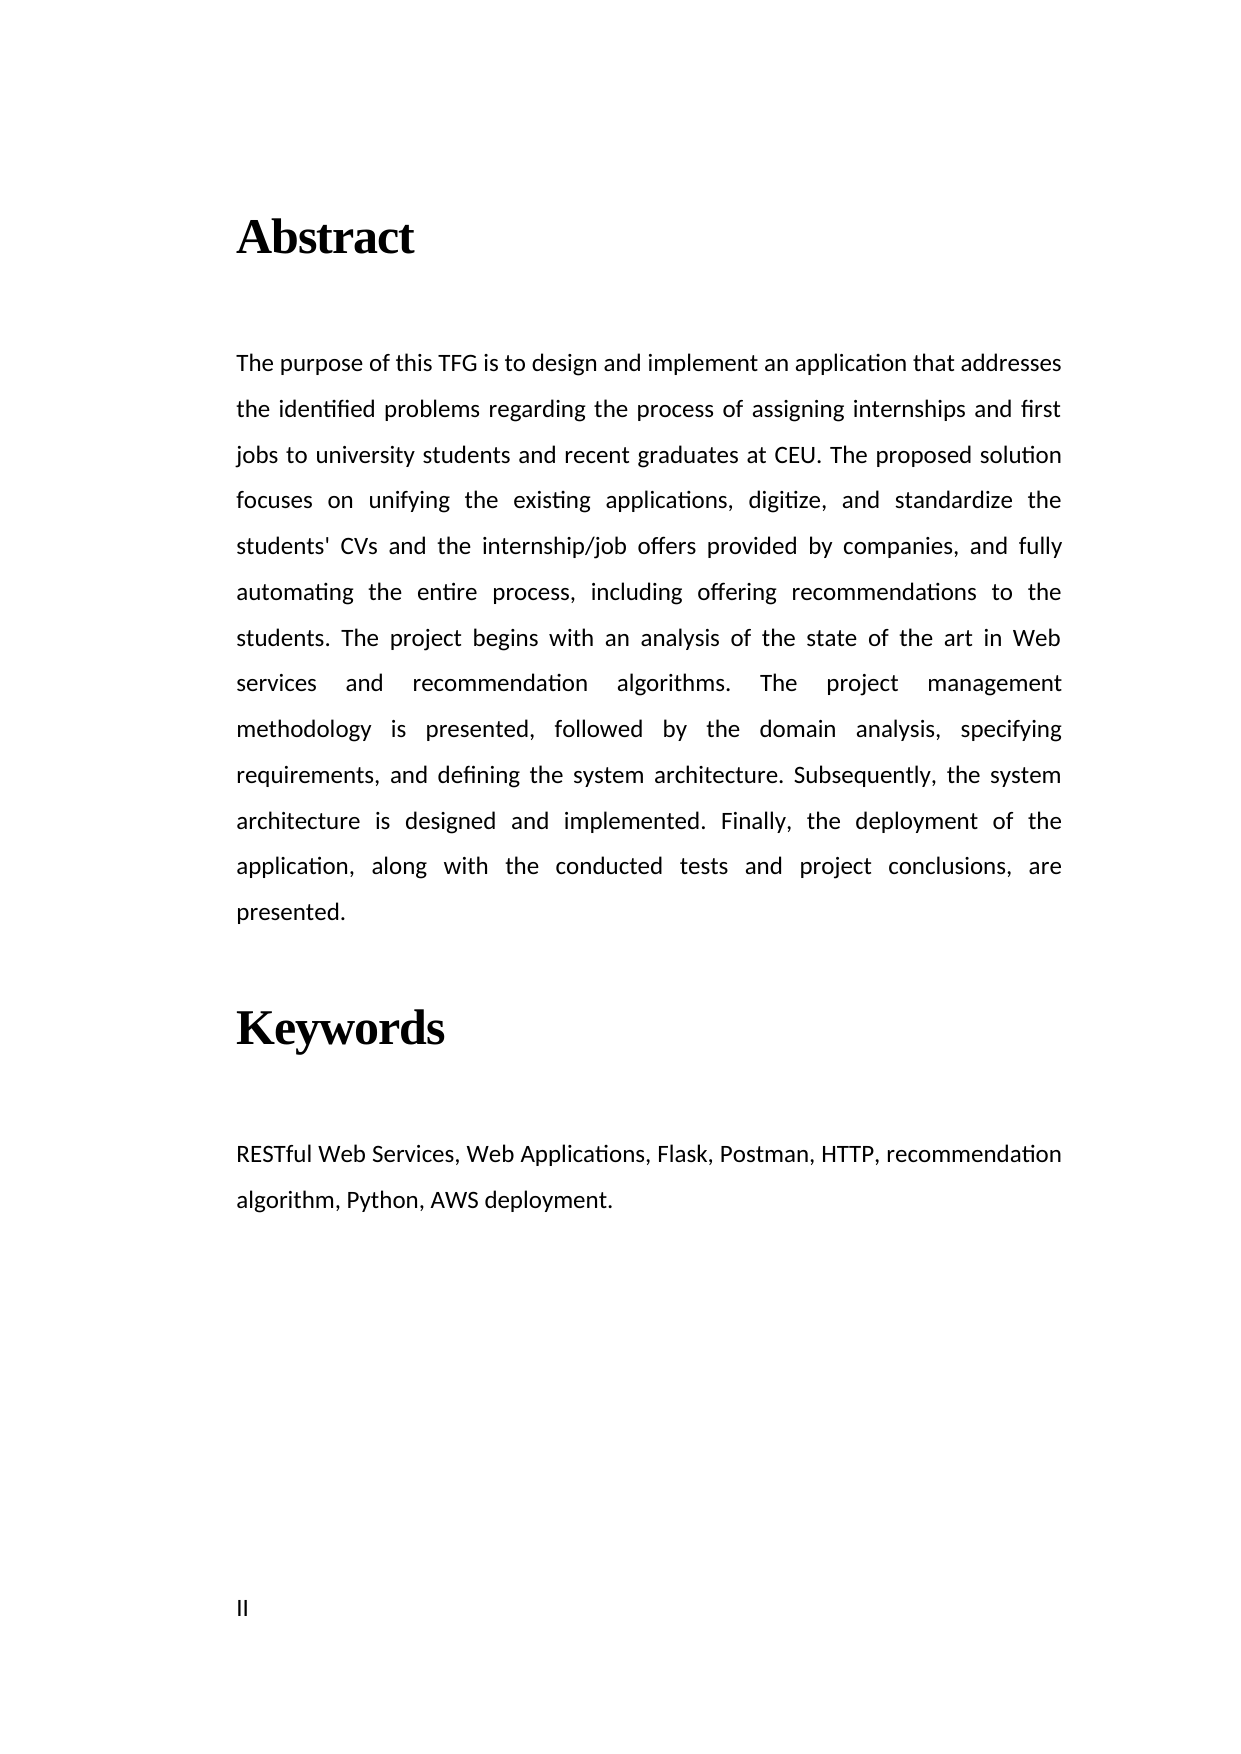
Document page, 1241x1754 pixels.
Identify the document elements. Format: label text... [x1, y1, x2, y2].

title Abstract [236, 207, 1063, 264]
text The purpose of this TFG is to design and implement an application that addresses the identified problems regarding the process of assigning internships and first jobs to university students and recent graduates at CEU. The proposed solution focuses on unifying the existing applications, digitize, and standardize the students' CVs and the internship/job offers provided by companies, and fully automating the entire process, including offering recommendations to the students. The project begins with an analysis of the state of the art in Web services and recommendation algorithms. The project management methodology is presented, followed by the domain analysis, specifying requirements, and defining the system architecture. Subsequently, the system architecture is designed and implemented. Finally, the deployment of the application, along with the conducted tests and project conclusions, are presented. [236, 347, 1063, 927]
title Keywords [236, 997, 1063, 1055]
text RESTful Web Services, Web Applications, Flask, Postman, HTTP, recommendation algorithm, Python, AWS deployment. [236, 1138, 1063, 1214]
